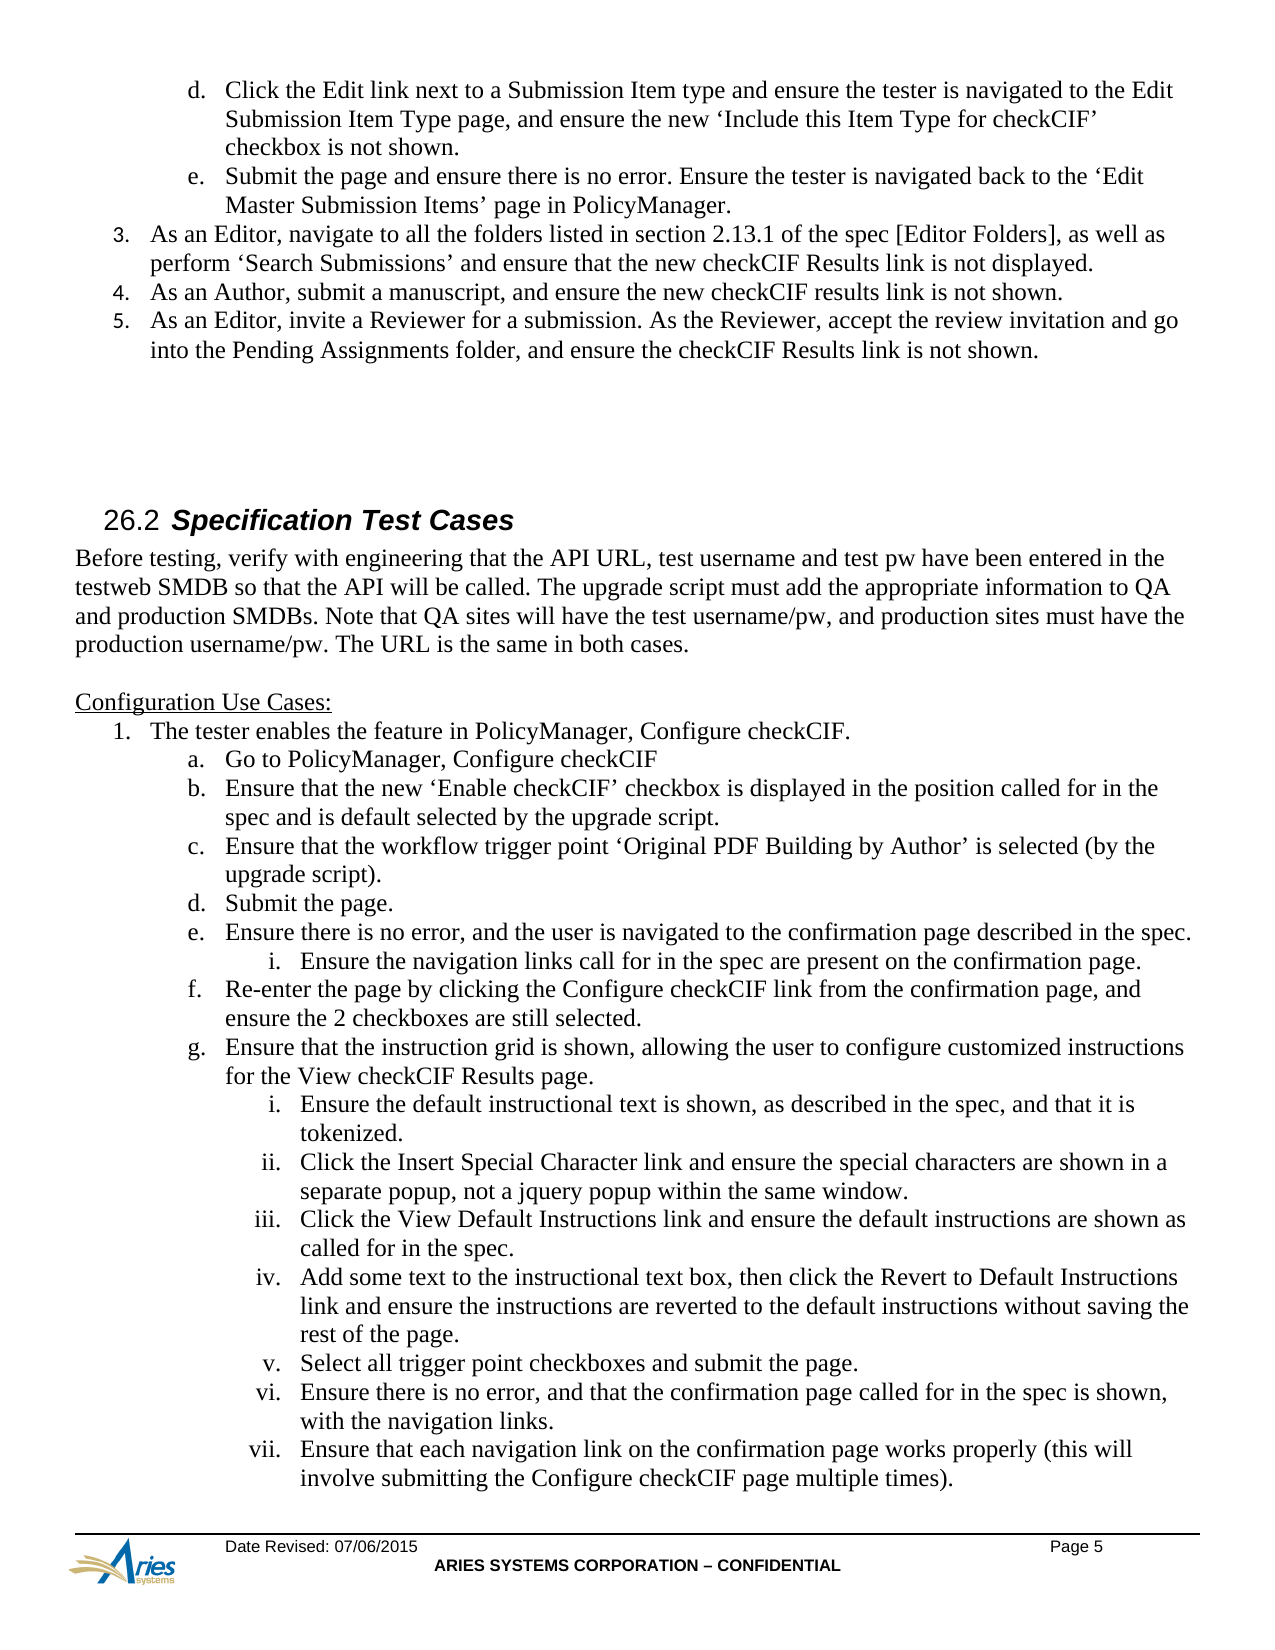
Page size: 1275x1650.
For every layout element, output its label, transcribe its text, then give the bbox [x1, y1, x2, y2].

list Re-enter the page by clicking the Configure checkCIF link from the confirmation page, and ensure the 2 checkboxes are still selected. [187, 974, 1200, 1032]
list Ensure that each navigation link on the confirmation page works properly (this will involve submitting the Configure checkCIF page multiple times). [281, 1434, 1200, 1492]
text Before testing, verify with engineering that the API URL, test username and test pw have been entered in the testweb SMDB so that the API will be called. The upgrade script must add the appropriate information to QA and production SMDBs. Note that QA sites will have the test username/pw, and production sites must have the production username/pw. The URL is the same in both cases. [75, 543, 1200, 658]
list Select all trigger point checkboxes and submit the page. [281, 1348, 1200, 1377]
subtitle Specification Test Cases [103, 503, 1200, 537]
text Configuration Use Cases: [75, 687, 1200, 716]
list As an Editor, invite a Reviewer for a submission. As the Reviewer, accept the review invitation and go into the Pending Assignments folder, and ensure the checkCIF Results link is not shown. [112, 306, 1200, 363]
list Ensure that the new ‘Enable checkCIF’ checkbox is displayed in the position called for in the spec and is default selected by the upgrade script. [187, 773, 1200, 831]
list Submit the page and ensure there is no error. Ensure the tester is navigated back to the ‘Edit Master Submission Items’ page in PolicyManager. [187, 161, 1200, 219]
list Click the Insert Special Character link and ensure the special characters are shown in a separate popup, not a jquery popup within the same window. [281, 1147, 1200, 1204]
list Ensure the default instructional text is shown, as described in the spec, and that it is tokenized. [281, 1089, 1200, 1147]
list Submit the page. [187, 888, 1200, 917]
list Click the View Default Instructions link and ensure the default instructions are shown as called for in the spec. [281, 1204, 1200, 1262]
list Click the Edit link next to a Submission Item type and ensure the tester is navigated to the Edit Submission Item Type page, and ensure the new ‘Include this Item Type for checkCIF’ checkbox is not shown. [187, 75, 1200, 161]
list Add some text to the instructional text box, then click the Revert to Default Instructions link and ensure the instructions are reverted to the default instructions without saving the rest of the page. [281, 1262, 1200, 1348]
list Go to PolicyManager, Configure checkCIF [187, 744, 1200, 773]
list Ensure that the workflow trigger point ‘Original PDF Building by Author’ is selected (by the upgrade script). [187, 831, 1200, 888]
list Ensure there is no error, and the user is navigated to the confirmation page described in the spec. [187, 917, 1200, 946]
list As an Author, submit a manuscript, and ensure the new checkCIF results link is not shown. [112, 277, 1200, 306]
list Ensure there is no error, and that the confirmation page called for in the spec is shown, with the navigation links. [281, 1377, 1200, 1434]
list Ensure the navigation links call for in the spec are present on the confirmation page. [281, 946, 1200, 974]
picture [68, 1538, 175, 1585]
list The tester enables the feature in PolicyManager, Configure checkCIF. [112, 716, 1200, 744]
list Ensure that the instruction grid is shown, allowing the user to configure customized instructions for the View checkCIF Results page. [187, 1032, 1200, 1089]
list As an Editor, navigate to all the folders listed in section 2.13.1 of the spec [Editor Folders], as well as perform ‘Search Submissions’ and ensure that the new checkCIF Results link is not displayed. [112, 219, 1200, 277]
